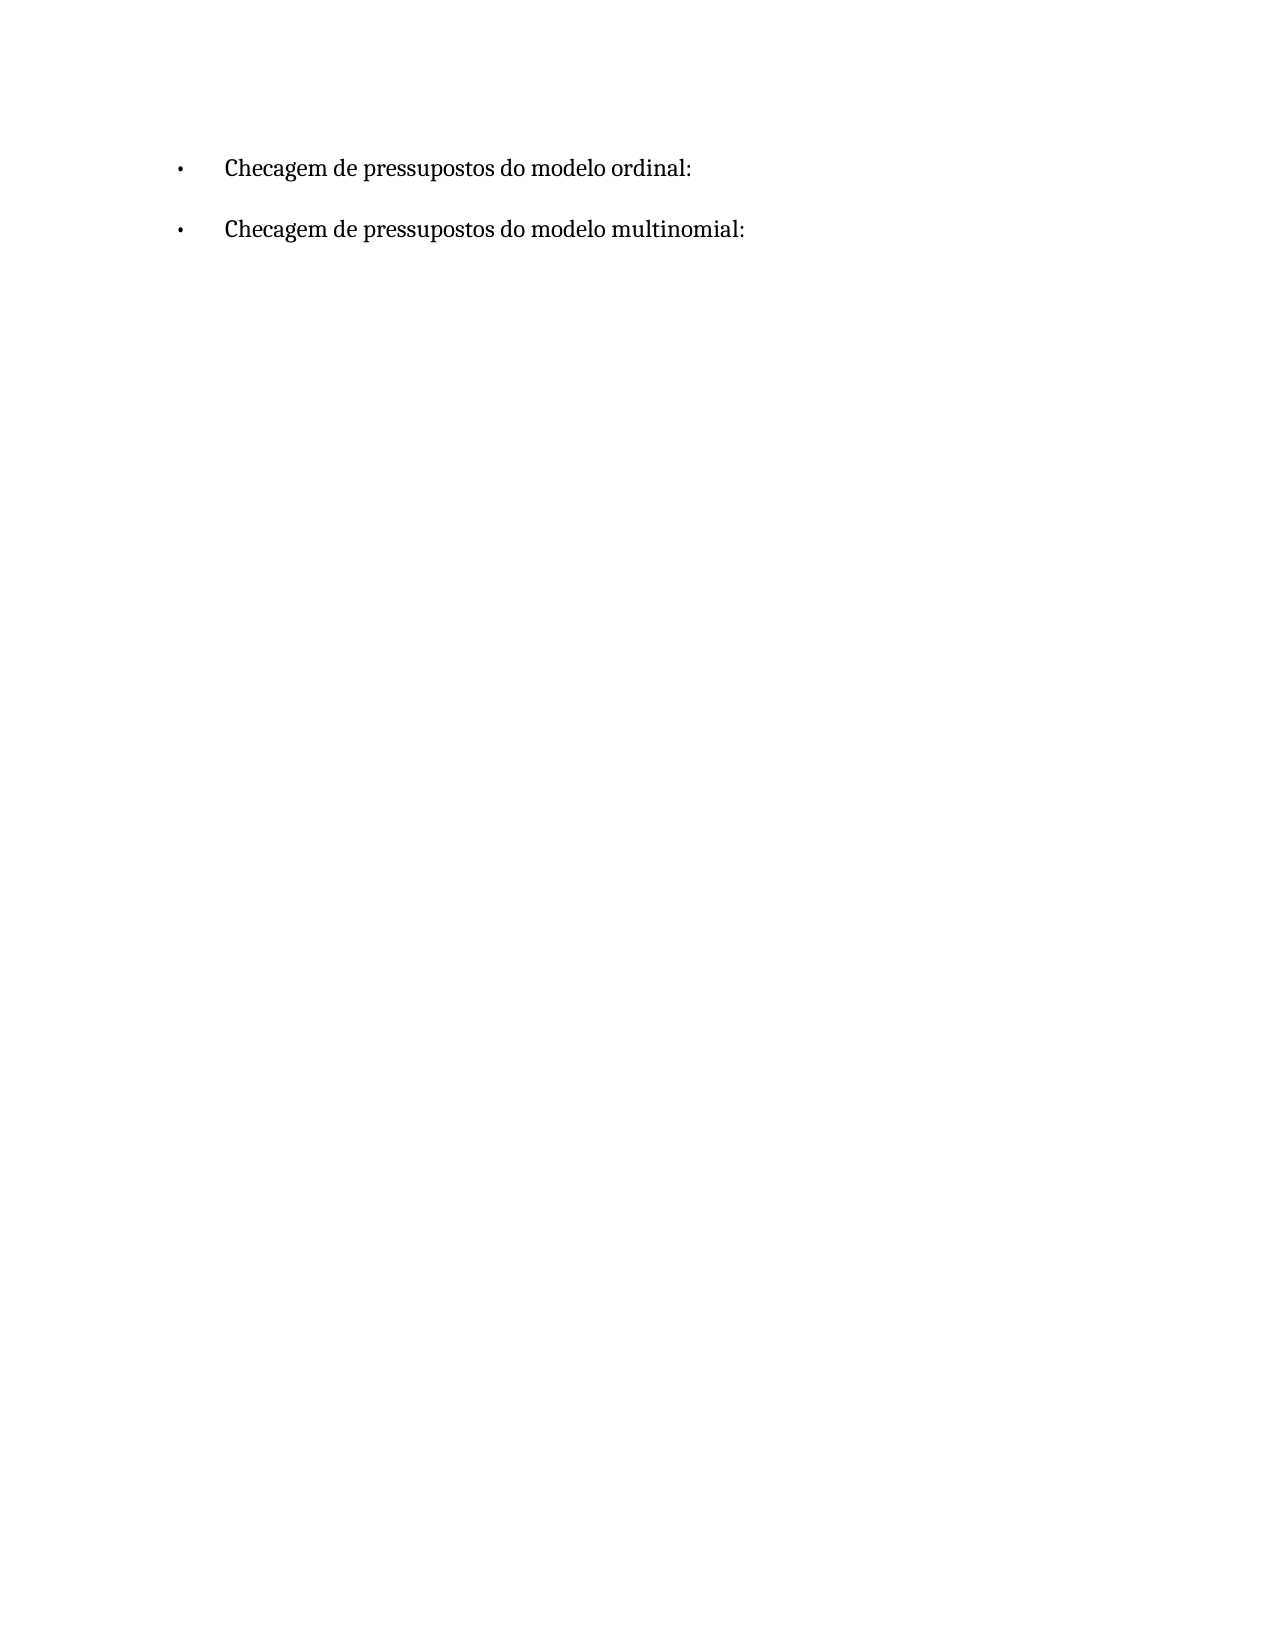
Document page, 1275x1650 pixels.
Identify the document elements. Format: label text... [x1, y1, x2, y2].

list Checagem de pressupostos do modelo multinomial: [175, 215, 1125, 272]
list Checagem de pressupostos do modelo ordinal: [175, 154, 1125, 211]
